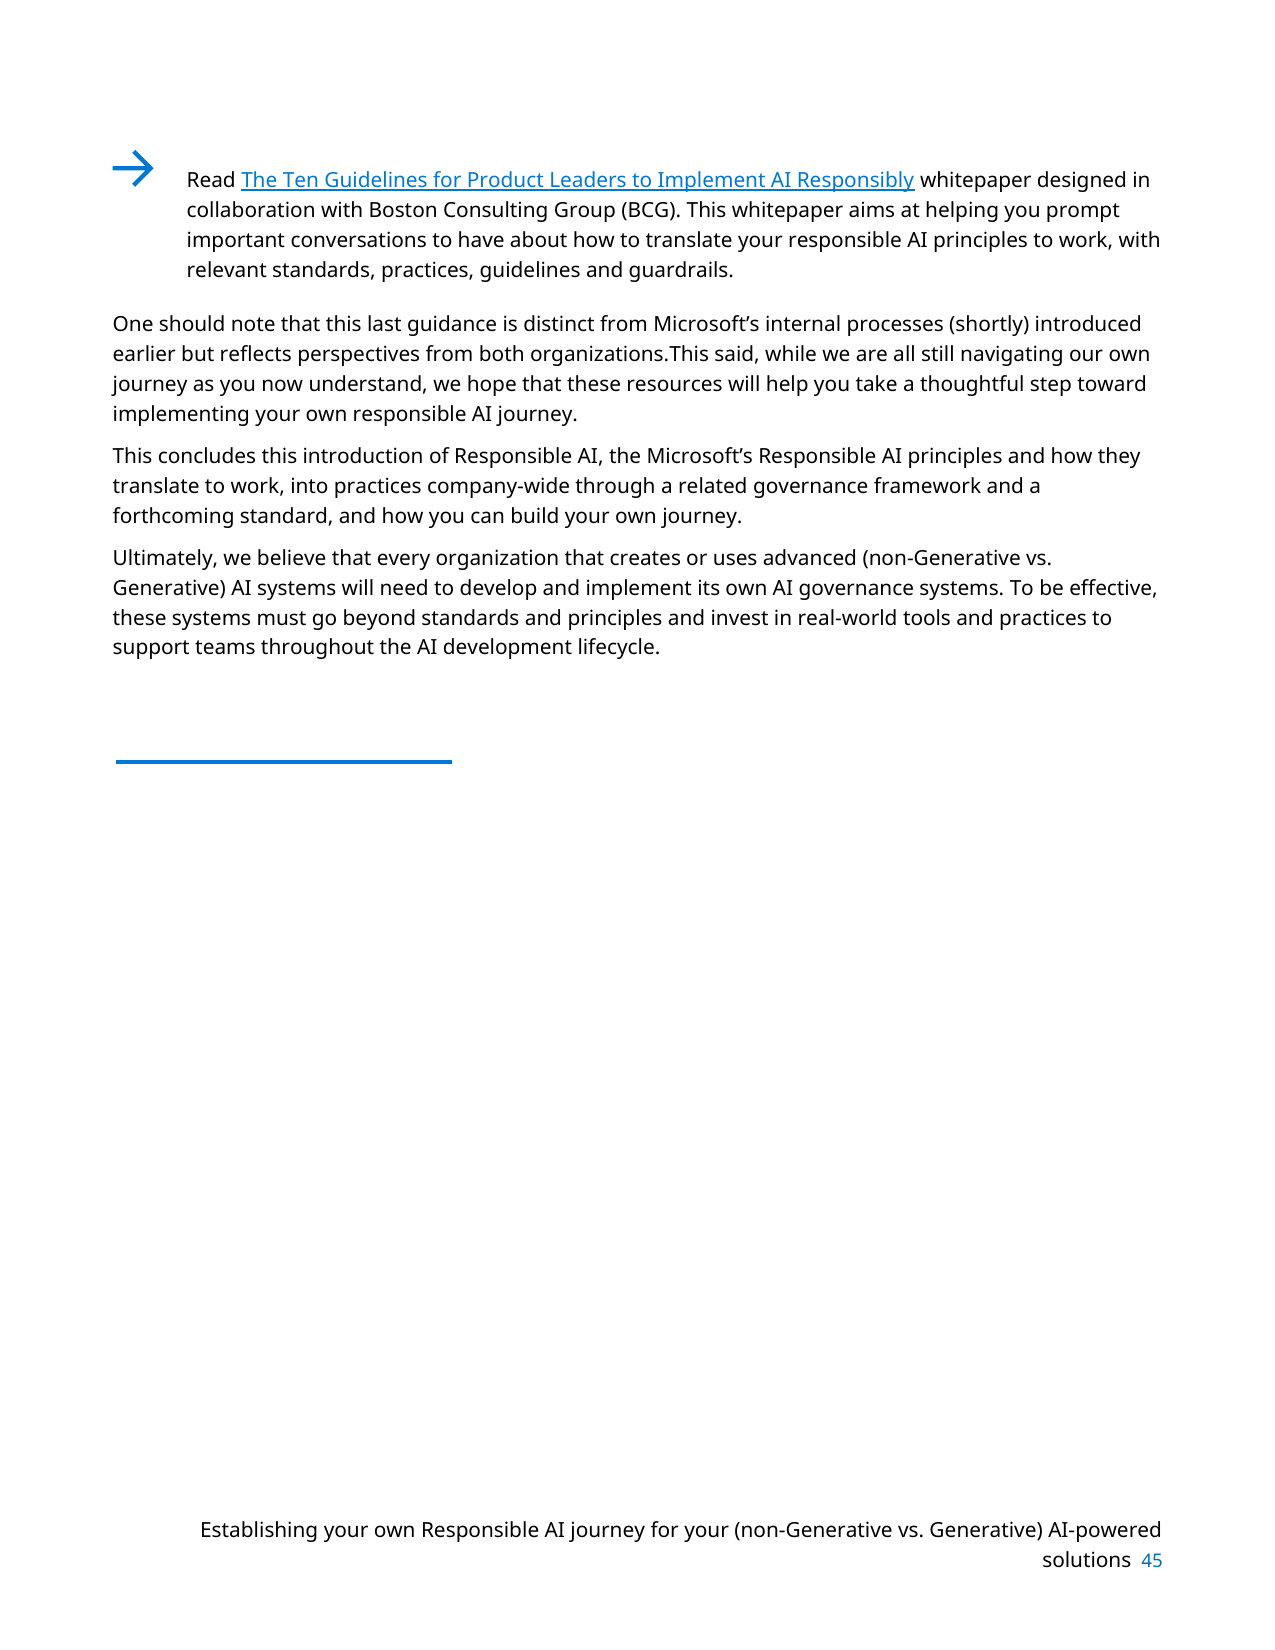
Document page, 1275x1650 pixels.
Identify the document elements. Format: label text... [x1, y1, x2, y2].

text Ultimately, we believe that every organization that creates or uses advanced (non-Generative vs. Generative) AI systems will need to develop and implement its own AI governance systems. To be effective, these systems must go beyond standards and principles and invest in real-world tools and practices to support teams throughout the AI development lifecycle. [112, 543, 1162, 661]
text Read The Ten Guidelines for Product Leaders to Implement AI Responsibly whitepaper designed in collaboration with Boston Consulting Group (BCG). This whitepaper aims at helping you prompt important conversations to have about how to translate your responsible AI principles to work, with relevant standards, practices, guidelines and guardrails. [112, 150, 1162, 283]
text One should note that this last guidance is distinct from Microsoft’s internal processes (shortly) introduced earlier but reflects perspectives from both organizations.This said, while we are all still navigating our own journey as you now understand, we hope that these resources will help you take a thoughtful step toward implementing your own responsible AI journey. [112, 309, 1162, 427]
text This concludes this introduction of Responsible AI, the Microsoft’s Responsible AI principles and how they translate to work, into practices company-wide through a related governance framework and a forthcoming standard, and how you can build your own journey. [112, 441, 1162, 529]
